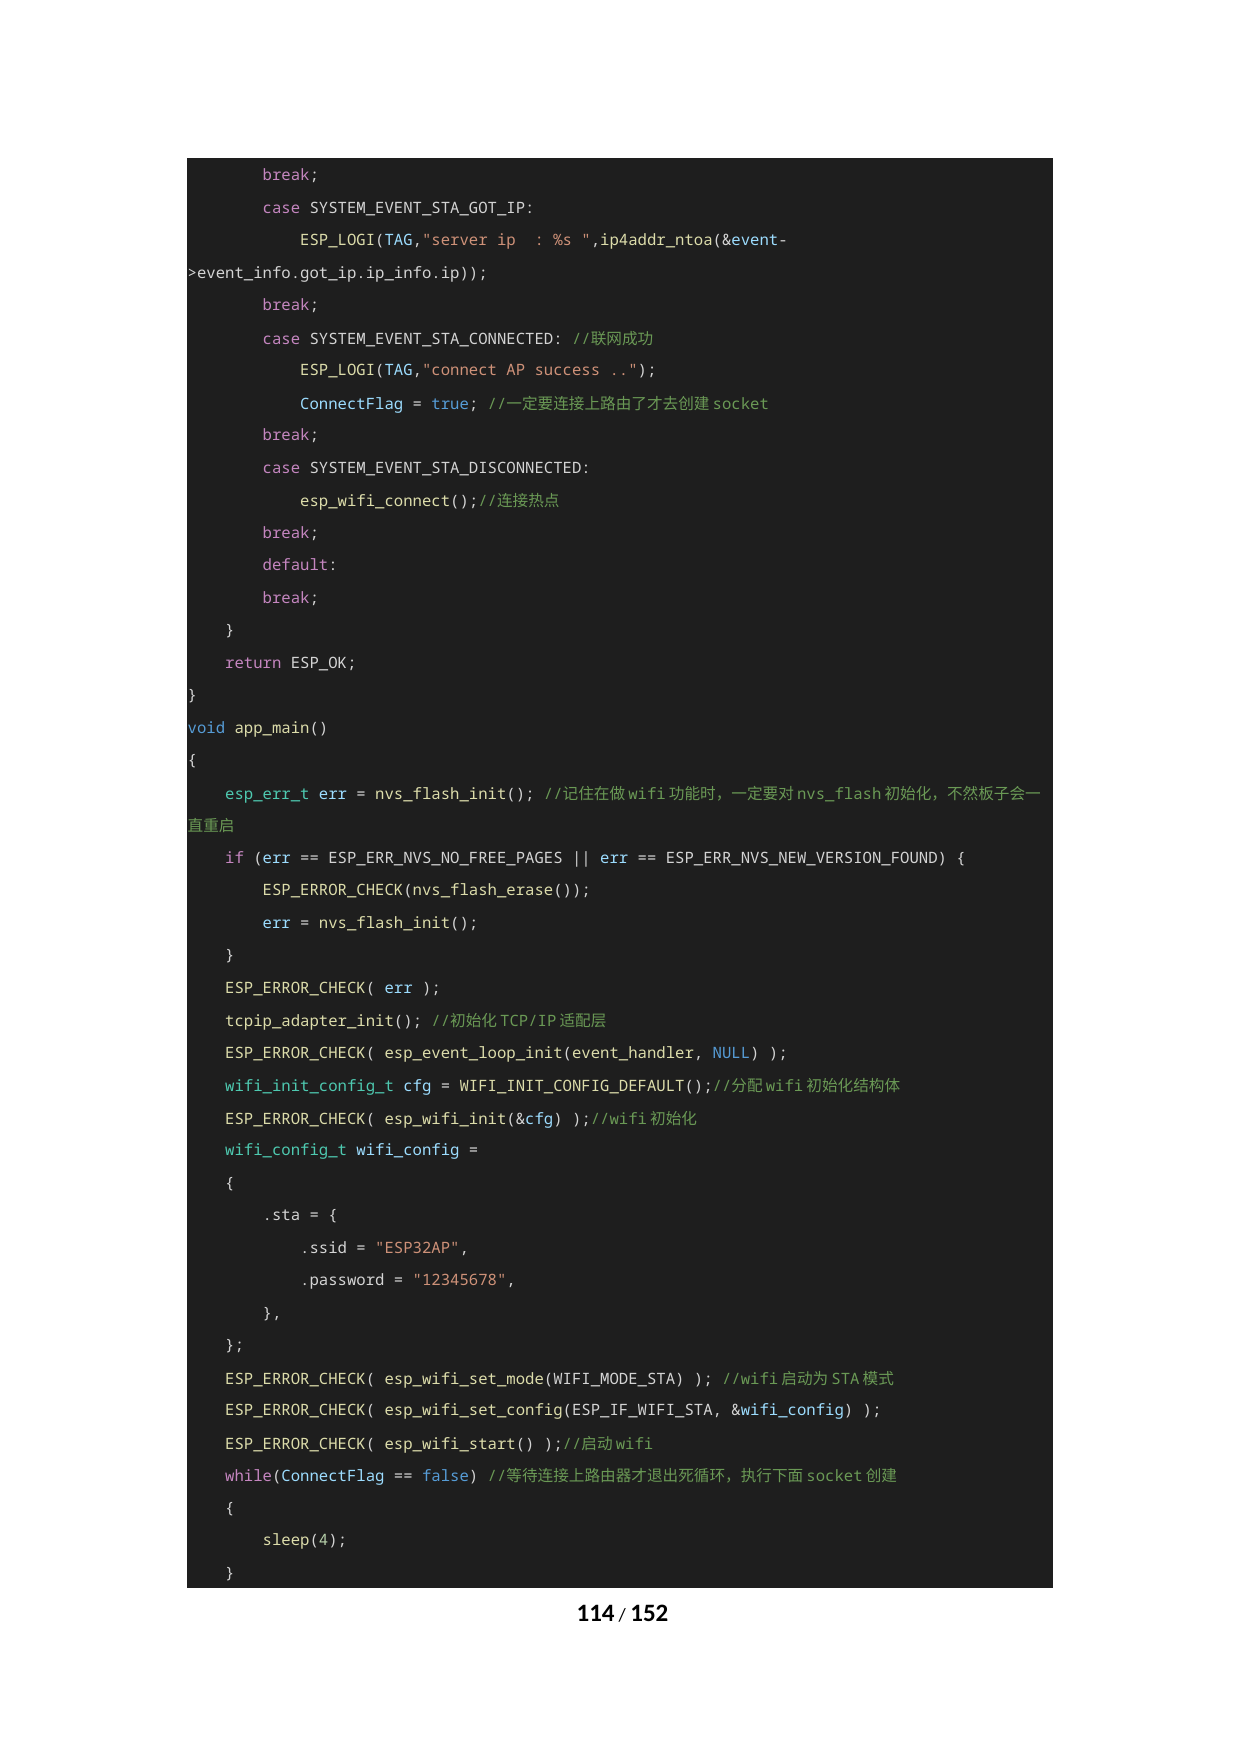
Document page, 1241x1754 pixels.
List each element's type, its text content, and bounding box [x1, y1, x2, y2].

text ESP_ERROR_CHECK(nvs_flash_erase()); [187, 873, 1053, 906]
text esp_wifi_connect();//连接热点 [187, 483, 1053, 516]
text if (err == ESP_ERR_NVS_NO_FREE_PAGES || err == ESP_ERR_NVS_NEW_VERSION_FOUND) { [187, 841, 1053, 873]
text break; [187, 516, 1053, 548]
text ESP_LOGI(TAG,"connect AP success .."); [187, 353, 1053, 386]
text .sta = { [187, 1198, 1053, 1231]
text err = nvs_flash_init(); [187, 906, 1053, 938]
text ESP_ERROR_CHECK( err ); [187, 971, 1053, 1003]
text ESP_ERROR_CHECK( esp_wifi_set_config(ESP_IF_WIFI_STA, &wifi_config) ); [187, 1393, 1053, 1426]
text .ssid = "ESP32AP", [187, 1231, 1053, 1263]
text break; [187, 158, 1053, 191]
text ESP_ERROR_CHECK( esp_wifi_init(&cfg) );//wifi初始化 [187, 1101, 1053, 1133]
text } [187, 678, 1053, 711]
text default: [187, 548, 1053, 581]
text ESP_ERROR_CHECK( esp_event_loop_init(event_handler, NULL) ); [187, 1036, 1053, 1068]
text }, [187, 1296, 1053, 1328]
text break; [187, 288, 1053, 321]
text void app_main() [187, 711, 1053, 743]
text case SYSTEM_EVENT_STA_DISCONNECTED: [187, 451, 1053, 483]
text } [187, 1556, 1053, 1588]
text while(ConnectFlag == false) //等待连接上路由器才退出死循环，执行下面socket创建 [187, 1458, 1053, 1491]
text .password = "12345678", [187, 1263, 1053, 1296]
text break; [187, 581, 1053, 613]
text { [187, 743, 1053, 776]
text } [187, 613, 1053, 646]
text case SYSTEM_EVENT_STA_GOT_IP: [187, 191, 1053, 223]
text esp_err_t err = nvs_flash_init(); //记住在做wifi功能时，一定要对nvs_flash初始化，不然板子会一直重启 [187, 776, 1053, 841]
text wifi_init_config_t cfg = WIFI_INIT_CONFIG_DEFAULT();//分配wifi初始化结构体 [187, 1068, 1053, 1101]
text }; [187, 1328, 1053, 1361]
text case SYSTEM_EVENT_STA_CONNECTED: //联网成功 [187, 321, 1053, 353]
text ESP_LOGI(TAG,"server ip : %s ",ip4addr_ntoa(&event->event_info.got_ip.ip_info.ip)); [187, 223, 1053, 288]
text wifi_config_t wifi_config = [187, 1133, 1053, 1166]
text tcpip_adapter_init(); //初始化TCP/IP适配层 [187, 1003, 1053, 1036]
text ESP_ERROR_CHECK( esp_wifi_start() );//启动wifi [187, 1426, 1053, 1458]
text { [187, 1166, 1053, 1198]
text ConnectFlag = true; //一定要连接上路由了才去创建socket [187, 386, 1053, 418]
text ESP_ERROR_CHECK( esp_wifi_set_mode(WIFI_MODE_STA) ); //wifi启动为STA模式 [187, 1361, 1053, 1393]
text break; [187, 418, 1053, 451]
text return ESP_OK; [187, 646, 1053, 678]
text { [187, 1491, 1053, 1523]
text } [187, 938, 1053, 971]
text sleep(4); [187, 1523, 1053, 1556]
